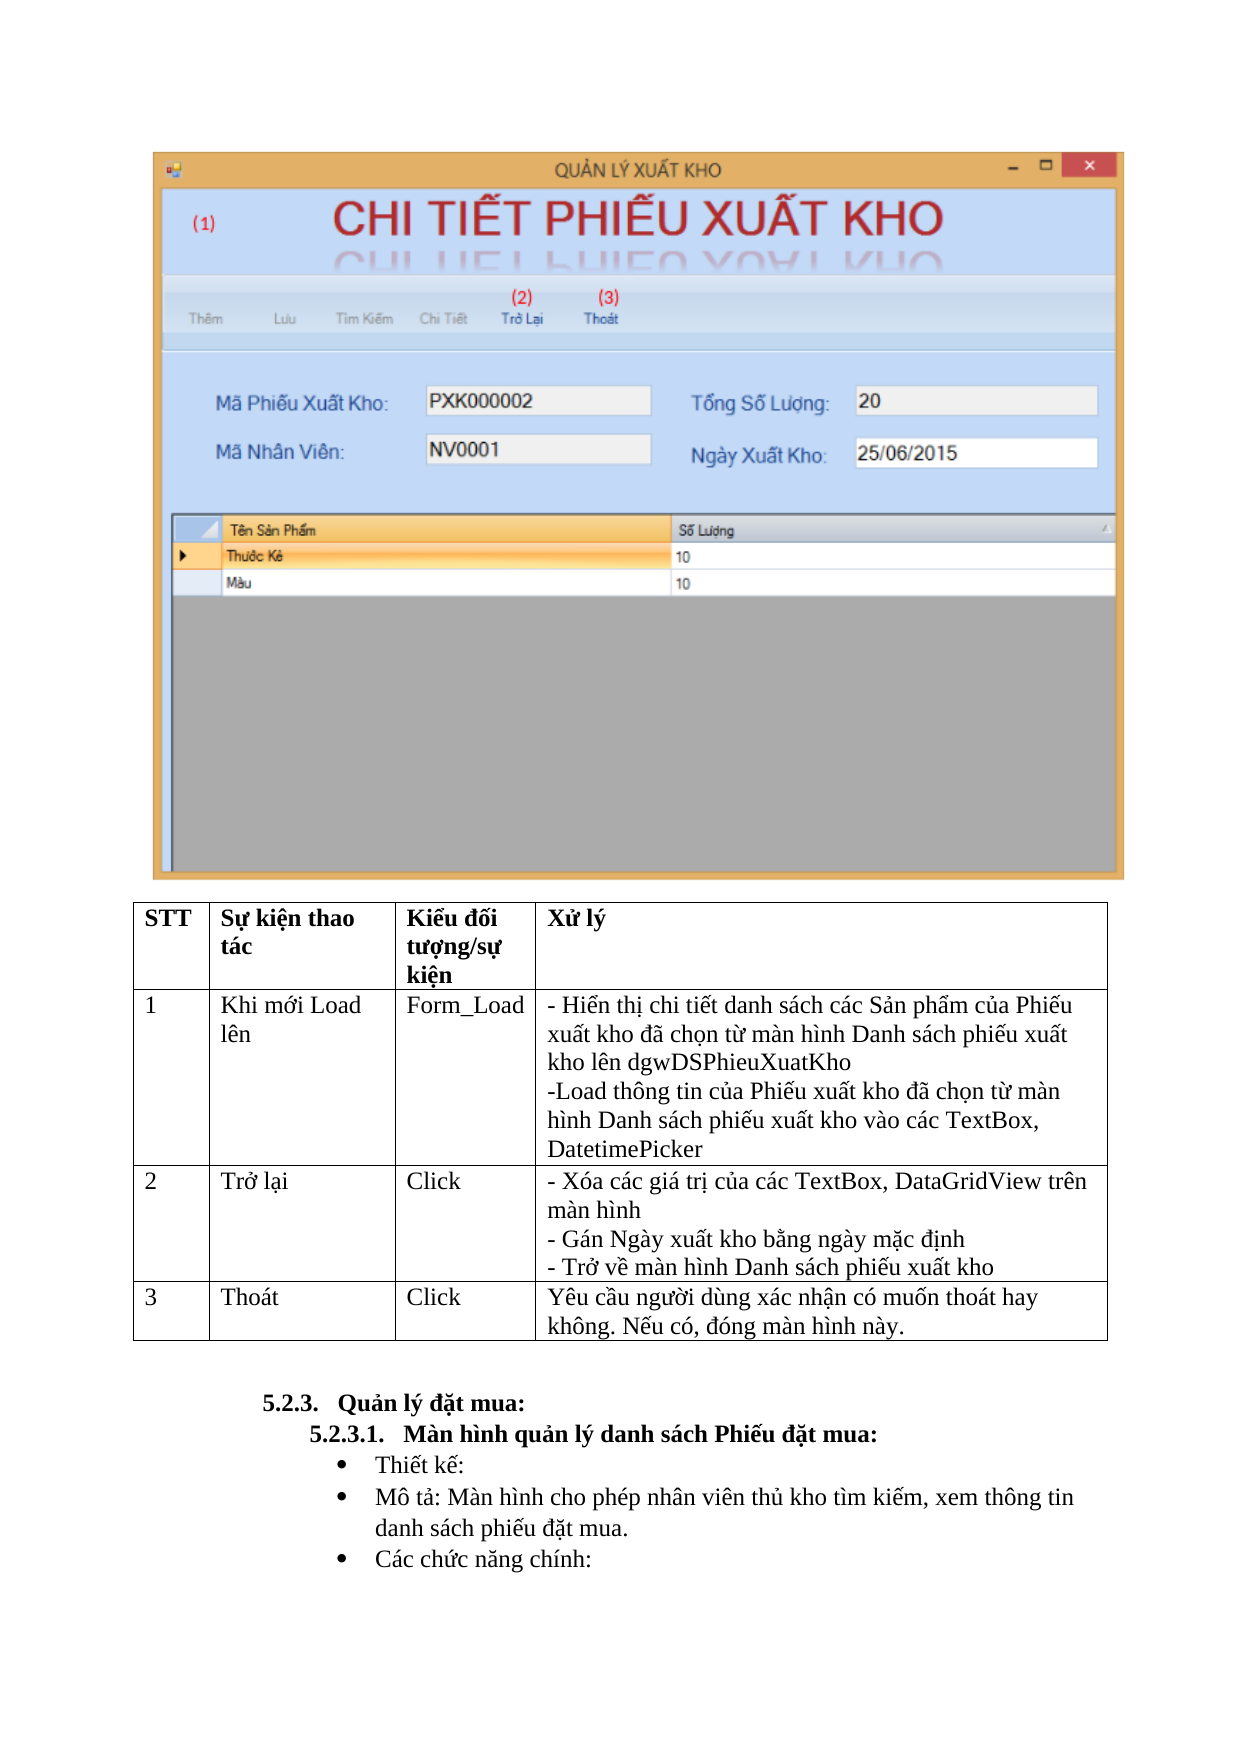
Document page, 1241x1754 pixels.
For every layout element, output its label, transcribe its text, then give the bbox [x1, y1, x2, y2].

list Quản lý đặt mua: [262, 1388, 1090, 1417]
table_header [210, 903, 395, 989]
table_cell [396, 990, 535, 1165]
list Các chức năng chính: [337, 1544, 1090, 1572]
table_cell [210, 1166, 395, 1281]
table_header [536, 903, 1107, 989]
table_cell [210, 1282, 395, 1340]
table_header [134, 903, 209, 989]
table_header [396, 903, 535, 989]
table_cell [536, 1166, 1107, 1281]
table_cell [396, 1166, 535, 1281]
list Mô tả: Màn hình cho phép nhân viên thủ kho tìm kiếm, xem thông tin danh sách phiếu đặt mua. [337, 1482, 1090, 1541]
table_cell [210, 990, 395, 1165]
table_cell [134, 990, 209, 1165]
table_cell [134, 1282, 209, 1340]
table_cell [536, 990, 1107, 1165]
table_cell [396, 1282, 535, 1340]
list Màn hình quản lý danh sách Phiếu đặt mua: [309, 1419, 1090, 1448]
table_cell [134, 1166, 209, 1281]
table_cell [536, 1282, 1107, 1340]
list Thiết kế: [337, 1451, 1090, 1479]
